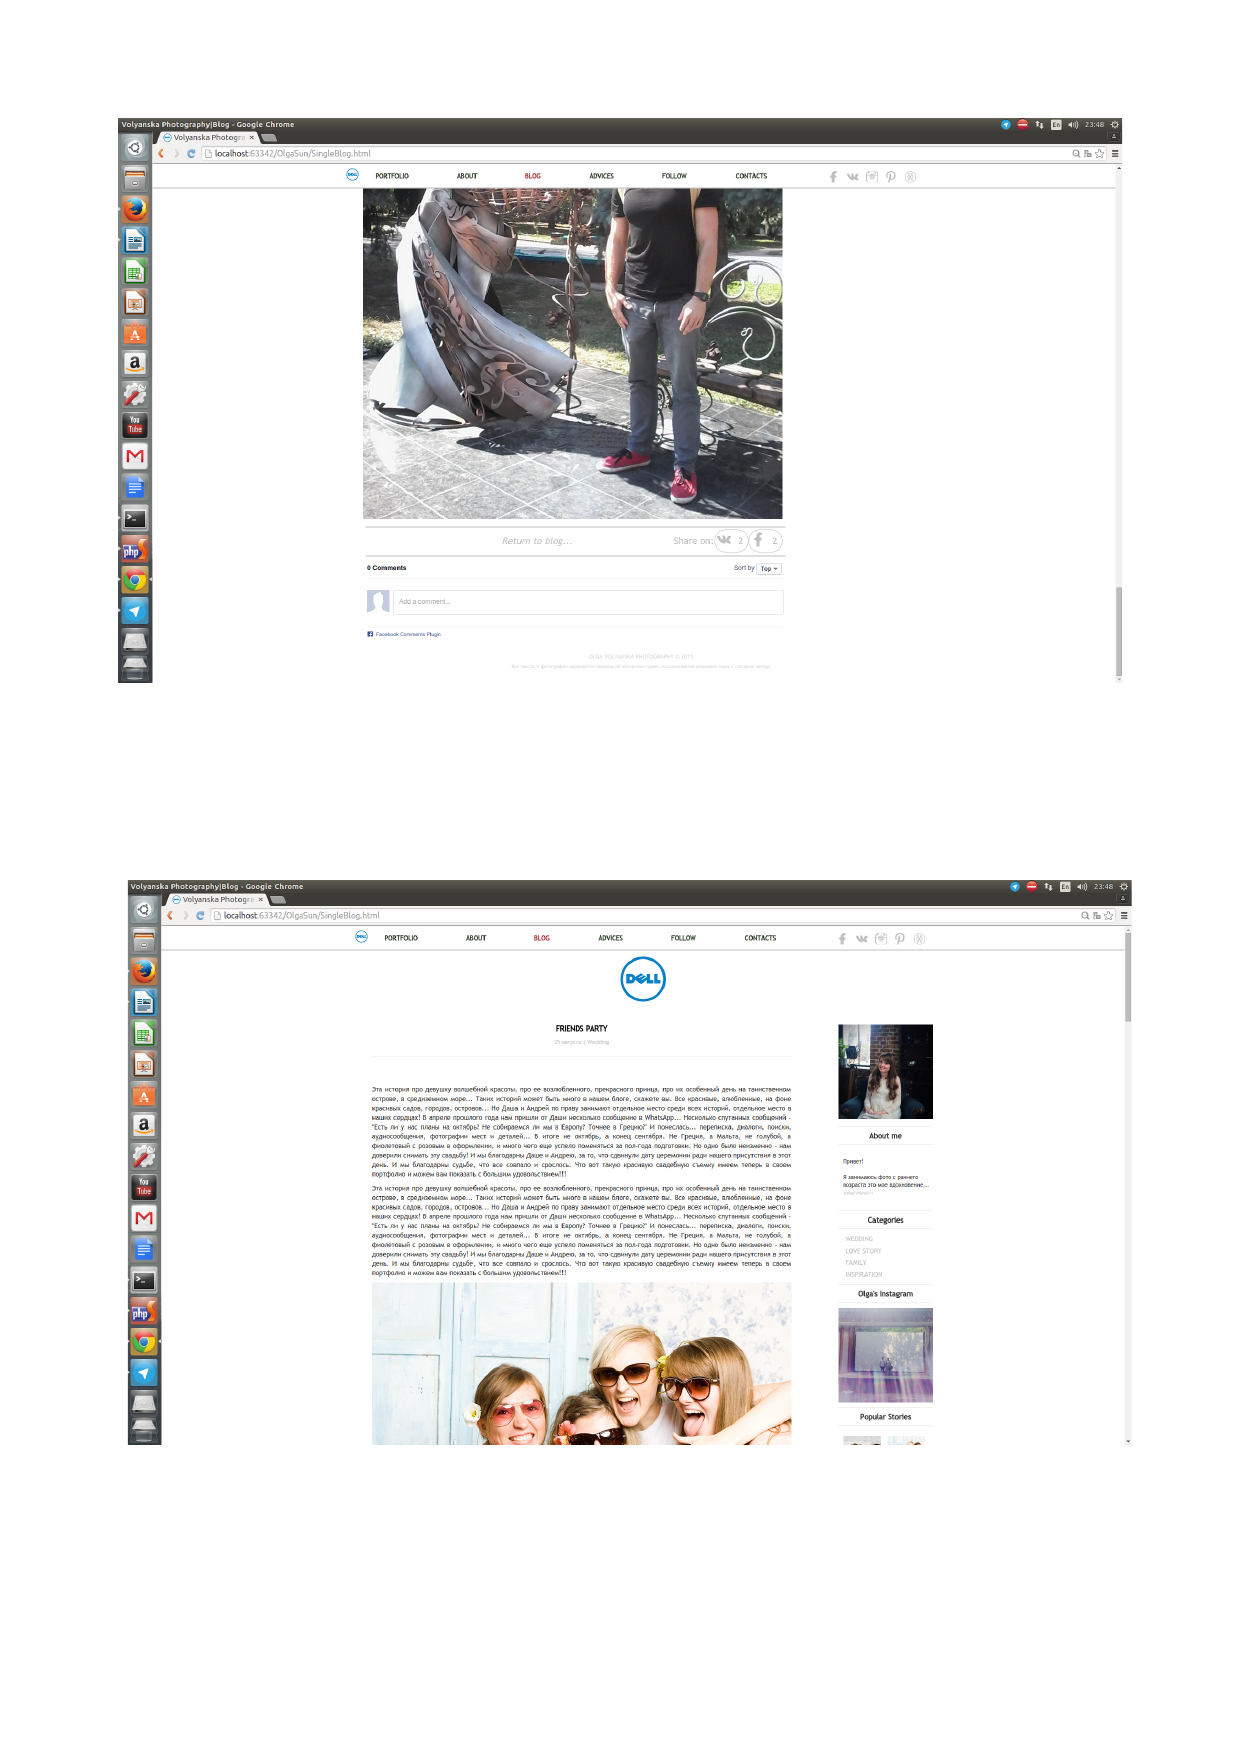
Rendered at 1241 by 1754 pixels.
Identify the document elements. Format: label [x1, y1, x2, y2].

picture [118, 118, 1123, 683]
picture [127, 880, 1132, 1445]
